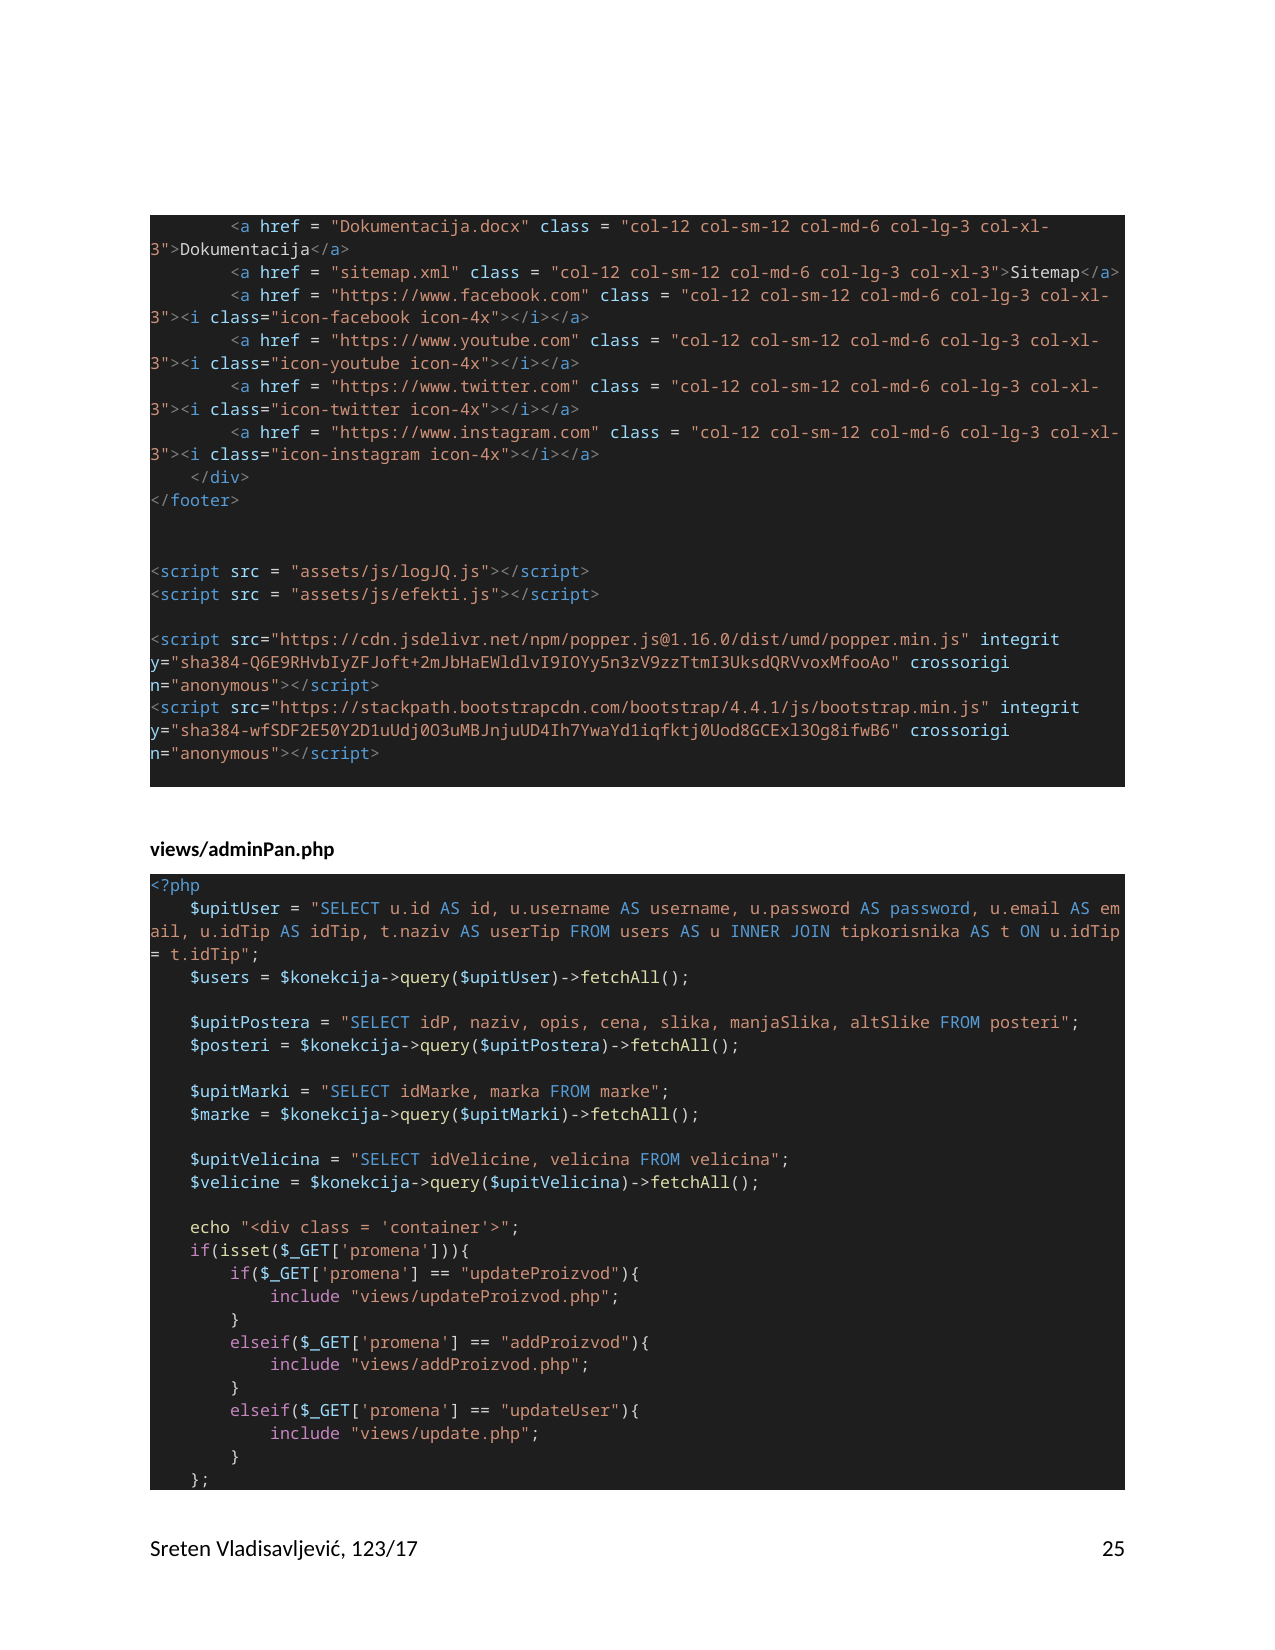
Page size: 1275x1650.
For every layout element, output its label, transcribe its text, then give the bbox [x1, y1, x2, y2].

text } [150, 1444, 1125, 1467]
text <a href = "https://www.instagram.com" class = "col-12 col-sm-12 col-md-6 col-lg-3 col-xl-3"><i class="icon-instagram icon-4x"></i></a> [150, 420, 1125, 466]
text <script src = "assets/js/logJQ.js"></script> [150, 559, 1125, 582]
text <a href = "sitemap.xml" class = "col-12 col-sm-12 col-md-6 col-lg-3 col-xl-3">Sitemap</a> [150, 260, 1125, 283]
text } [150, 1307, 1125, 1330]
text views/adminPan.php [150, 836, 1125, 861]
text $posteri = $konekcija->query($upitPostera)->fetchAll(); [150, 1033, 1125, 1056]
text <a href = "https://www.twitter.com" class = "col-12 col-sm-12 col-md-6 col-lg-3 col-xl-3"><i class="icon-twitter icon-4x"></i></a> [150, 374, 1125, 420]
text elseif($_GET['promena'] == "addProizvod"){ [150, 1330, 1125, 1353]
text $upitUser = "SELECT u.id AS id, u.username AS username, u.password AS password, u.email AS email, u.idTip AS idTip, t.naziv AS userTip FROM users AS u INNER JOIN tipkorisnika AS t ON u.idTip = t.idTip"; [150, 897, 1125, 965]
text <a href = "https://www.youtube.com" class = "col-12 col-sm-12 col-md-6 col-lg-3 col-xl-3"><i class="icon-youtube icon-4x"></i></a> [150, 329, 1125, 374]
text <?php [150, 874, 1125, 897]
text <a href = "https://www.facebook.com" class = "col-12 col-sm-12 col-md-6 col-lg-3 col-xl-3"><i class="icon-facebook icon-4x"></i></a> [150, 283, 1125, 329]
text $upitVelicina = "SELECT idVelicine, velicina FROM velicina"; [150, 1148, 1125, 1170]
text if($_GET['promena'] == "updateProizvod"){ [150, 1262, 1125, 1284]
text $marke = $konekcija->query($upitMarki)->fetchAll(); [150, 1102, 1125, 1125]
text echo "<div class = 'container'>"; [150, 1216, 1125, 1239]
text <script src = "assets/js/efekti.js"></script> [150, 582, 1125, 605]
text </footer> [150, 488, 1125, 511]
text $velicine = $konekcija->query($upitVelicina)->fetchAll(); [150, 1170, 1125, 1193]
text $users = $konekcija->query($upitUser)->fetchAll(); [150, 965, 1125, 988]
text include "views/updateProizvod.php"; [150, 1284, 1125, 1307]
text $upitMarki = "SELECT idMarke, marka FROM marke"; [150, 1079, 1125, 1102]
text }; [150, 1467, 1125, 1490]
text <script src="https://stackpath.bootstrapcdn.com/bootstrap/4.4.1/js/bootstrap.min.js" integrity="sha384-wfSDF2E50Y2D1uUdj0O3uMBJnjuUD4Ih7YwaYd1iqfktj0Uod8GCExl3Og8ifwB6" crossorigin="anonymous"></script> [150, 696, 1125, 764]
text include "views/addProizvod.php"; [150, 1353, 1125, 1376]
text </div> [150, 466, 1125, 488]
text include "views/update.php"; [150, 1421, 1125, 1444]
text if(isset($_GET['promena'])){ [150, 1239, 1125, 1262]
text } [150, 1376, 1125, 1398]
text $upitPostera = "SELECT idP, naziv, opis, cena, slika, manjaSlika, altSlike FROM posteri"; [150, 1011, 1125, 1033]
text <script src="https://cdn.jsdelivr.net/npm/popper.js@1.16.0/dist/umd/popper.min.js" integrity="sha384-Q6E9RHvbIyZFJoft+2mJbHaEWldlvI9IOYy5n3zV9zzTtmI3UksdQRVvoxMfooAo" crossorigin="anonymous"></script> [150, 628, 1125, 696]
text <a href = "Dokumentacija.docx" class = "col-12 col-sm-12 col-md-6 col-lg-3 col-xl-3">Dokumentacija</a> [150, 215, 1125, 260]
text elseif($_GET['promena'] == "updateUser"){ [150, 1398, 1125, 1421]
